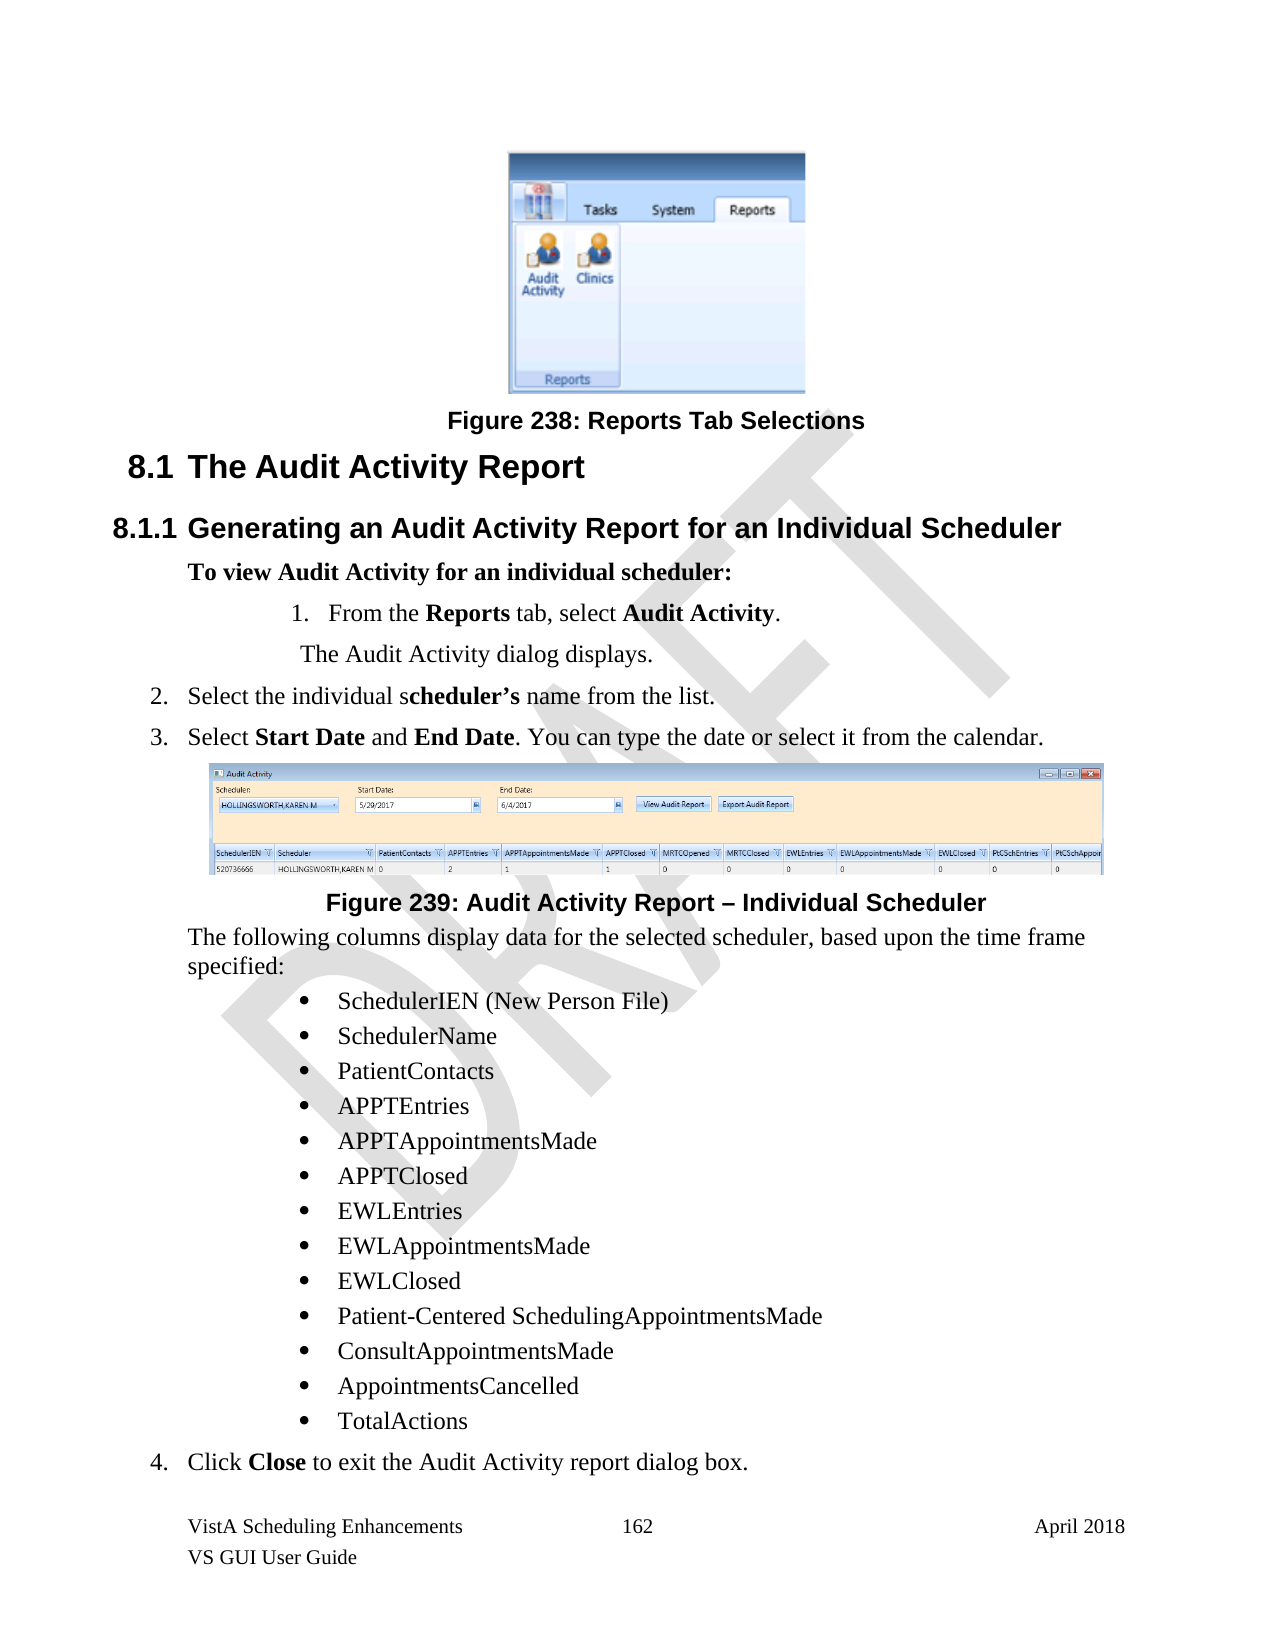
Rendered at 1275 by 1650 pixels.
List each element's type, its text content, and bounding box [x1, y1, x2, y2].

text Figure 239: Audit Activity Report – Individual Scheduler [187, 887, 1125, 916]
text EWLEntries [300, 1196, 1125, 1225]
text Patient-Centered SchedulingAppointmentsMade [300, 1301, 1125, 1330]
text PatientContacts [300, 1056, 1125, 1085]
picture [208, 763, 1104, 875]
text Select the individual scheduler’s name from the list. [150, 681, 1125, 709]
text The Audit Activity dialog displays. [300, 639, 1125, 668]
text Click Close to exit the Audit Activity report dialog box. [150, 1447, 1125, 1476]
subtitle Generating an Audit Activity Report for an Individual Scheduler [112, 511, 1125, 544]
text EWLClosed [300, 1266, 1125, 1295]
list From the Reports tab, select Audit Activity. [291, 598, 1125, 627]
text SchedulerName [300, 1021, 1125, 1050]
text Select Start Date and End Date. You can type the date or select it from the calendar. [150, 722, 1125, 751]
text Figure 238: Reports Tab Selections [187, 406, 1125, 435]
text SchedulerIEN (New Person File) [300, 986, 1125, 1015]
picture [507, 150, 806, 394]
text EWLAppointmentsMade [300, 1231, 1125, 1260]
text ConsultAppointmentsMade [300, 1336, 1125, 1365]
subtitle The Audit Activity Report [127, 447, 1125, 486]
text To view Audit Activity for an individual scheduler: [187, 557, 1125, 586]
text APPTEntries [300, 1091, 1125, 1120]
text TotalActions [300, 1406, 1125, 1435]
text AppointmentsCancelled [300, 1371, 1125, 1400]
text APPTClosed [300, 1161, 1125, 1190]
text APPTAppointmentsMade [300, 1126, 1125, 1155]
text The following columns display data for the selected scheduler, based upon the time frame specified: [187, 922, 1125, 980]
